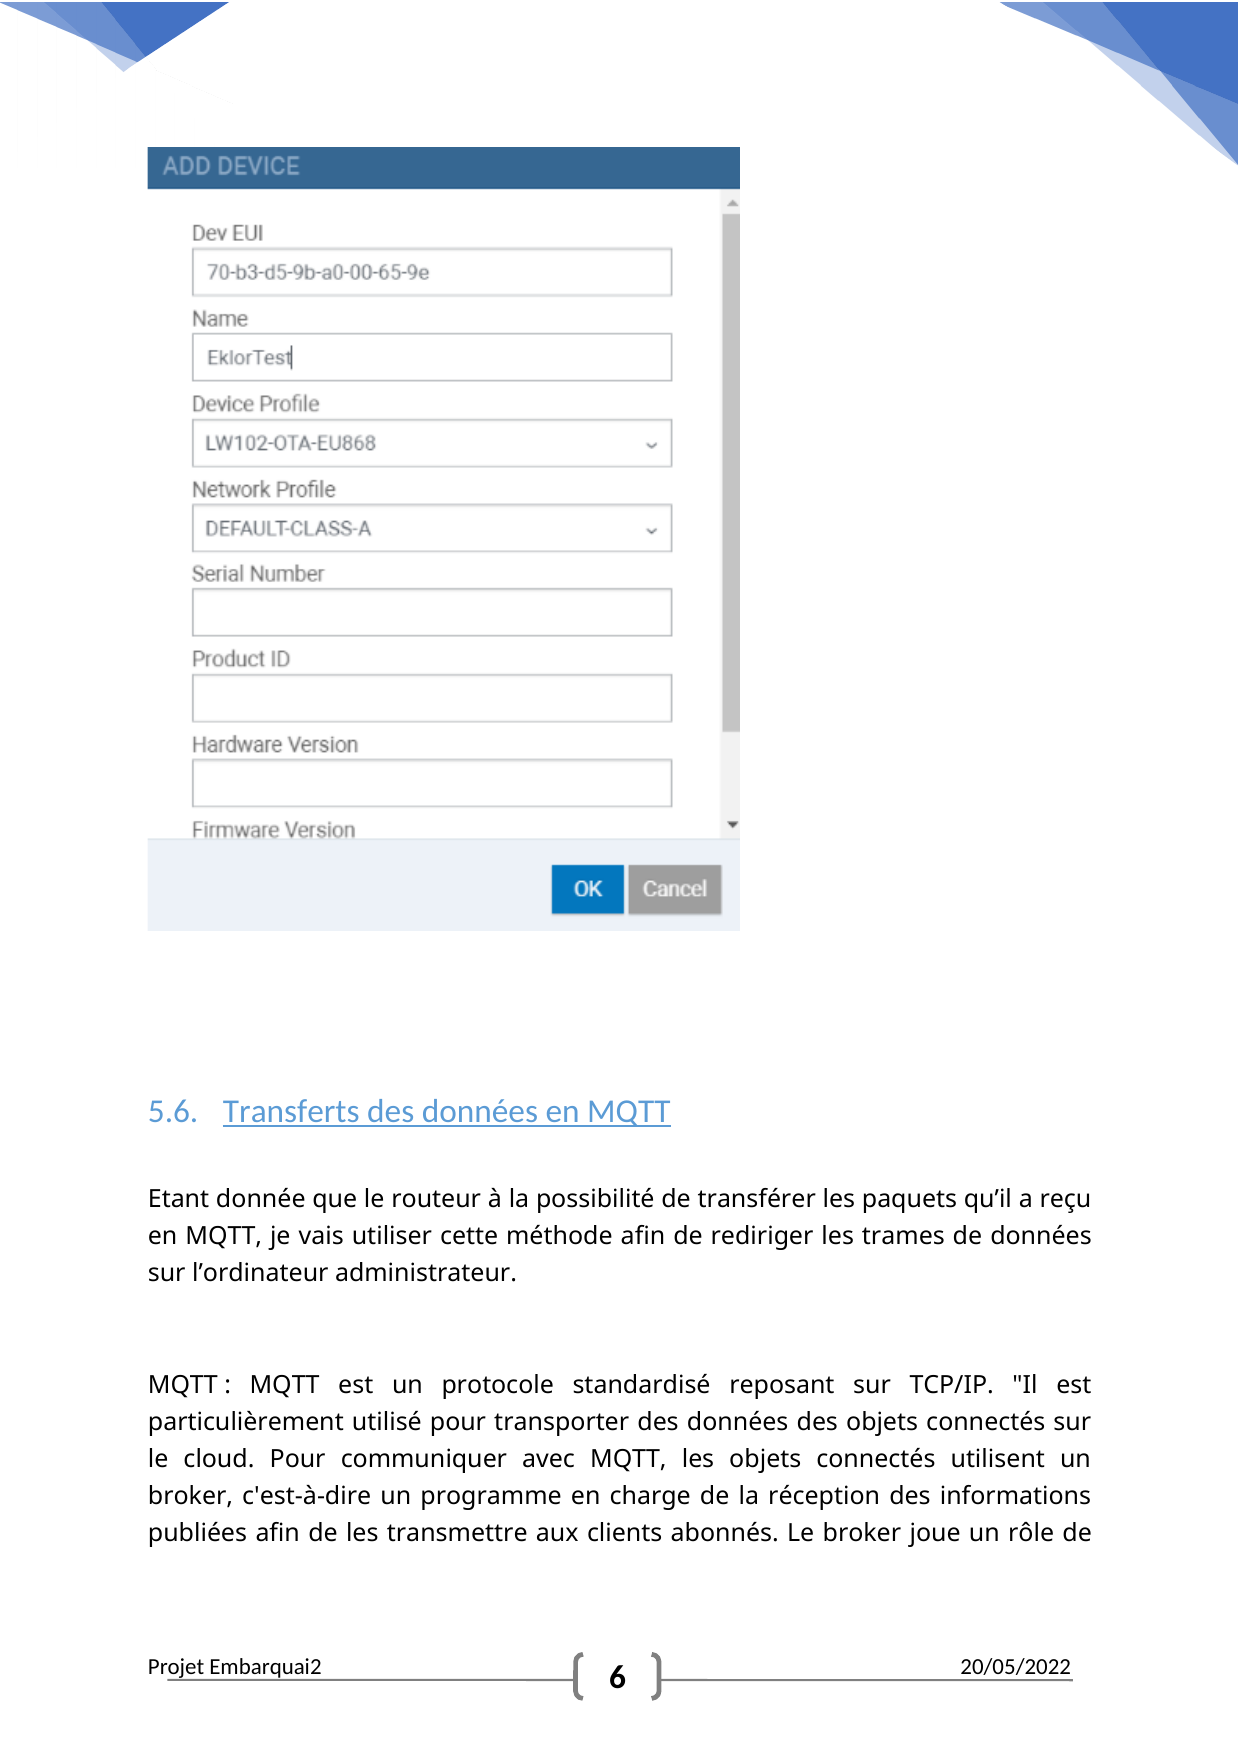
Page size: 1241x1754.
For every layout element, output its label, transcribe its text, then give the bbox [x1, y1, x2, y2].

picture [996, 2, 1238, 168]
picture [0, 2, 740, 931]
text Etant donnée que le routeur à la possibilité de transférer les paquets qu’il a reçu en MQTT, je vais utiliser cette méthode afin de rediriger les trames de données sur l’ordinateur administrateur. [148, 1181, 1093, 1288]
subtitle Transferts des données en MQTT [148, 1090, 1093, 1131]
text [148, 1367, 1093, 1548]
